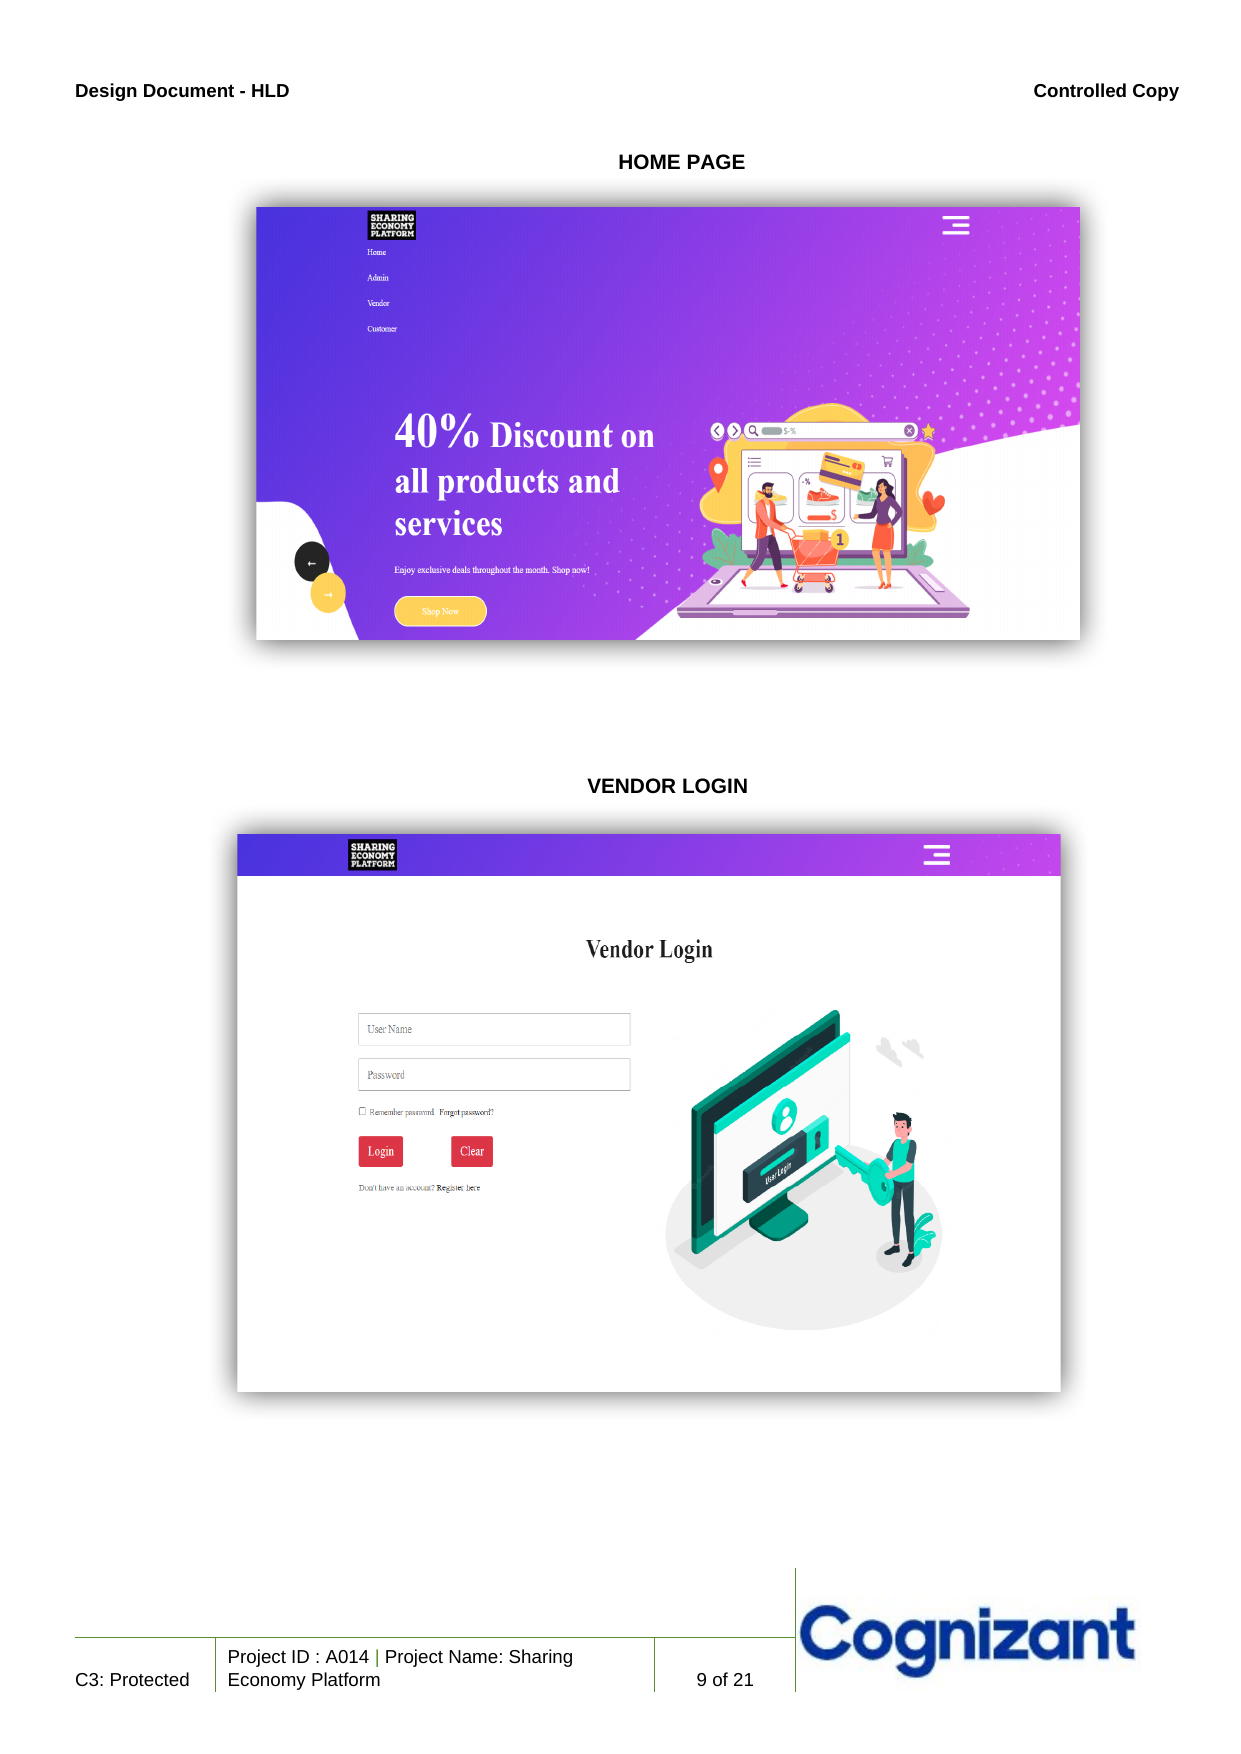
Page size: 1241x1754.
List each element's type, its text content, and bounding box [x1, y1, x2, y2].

text VENDOR LOGIN [150, 773, 1185, 797]
picture [237, 834, 1061, 1392]
picture [796, 1596, 1142, 1692]
picture [256, 207, 1080, 640]
